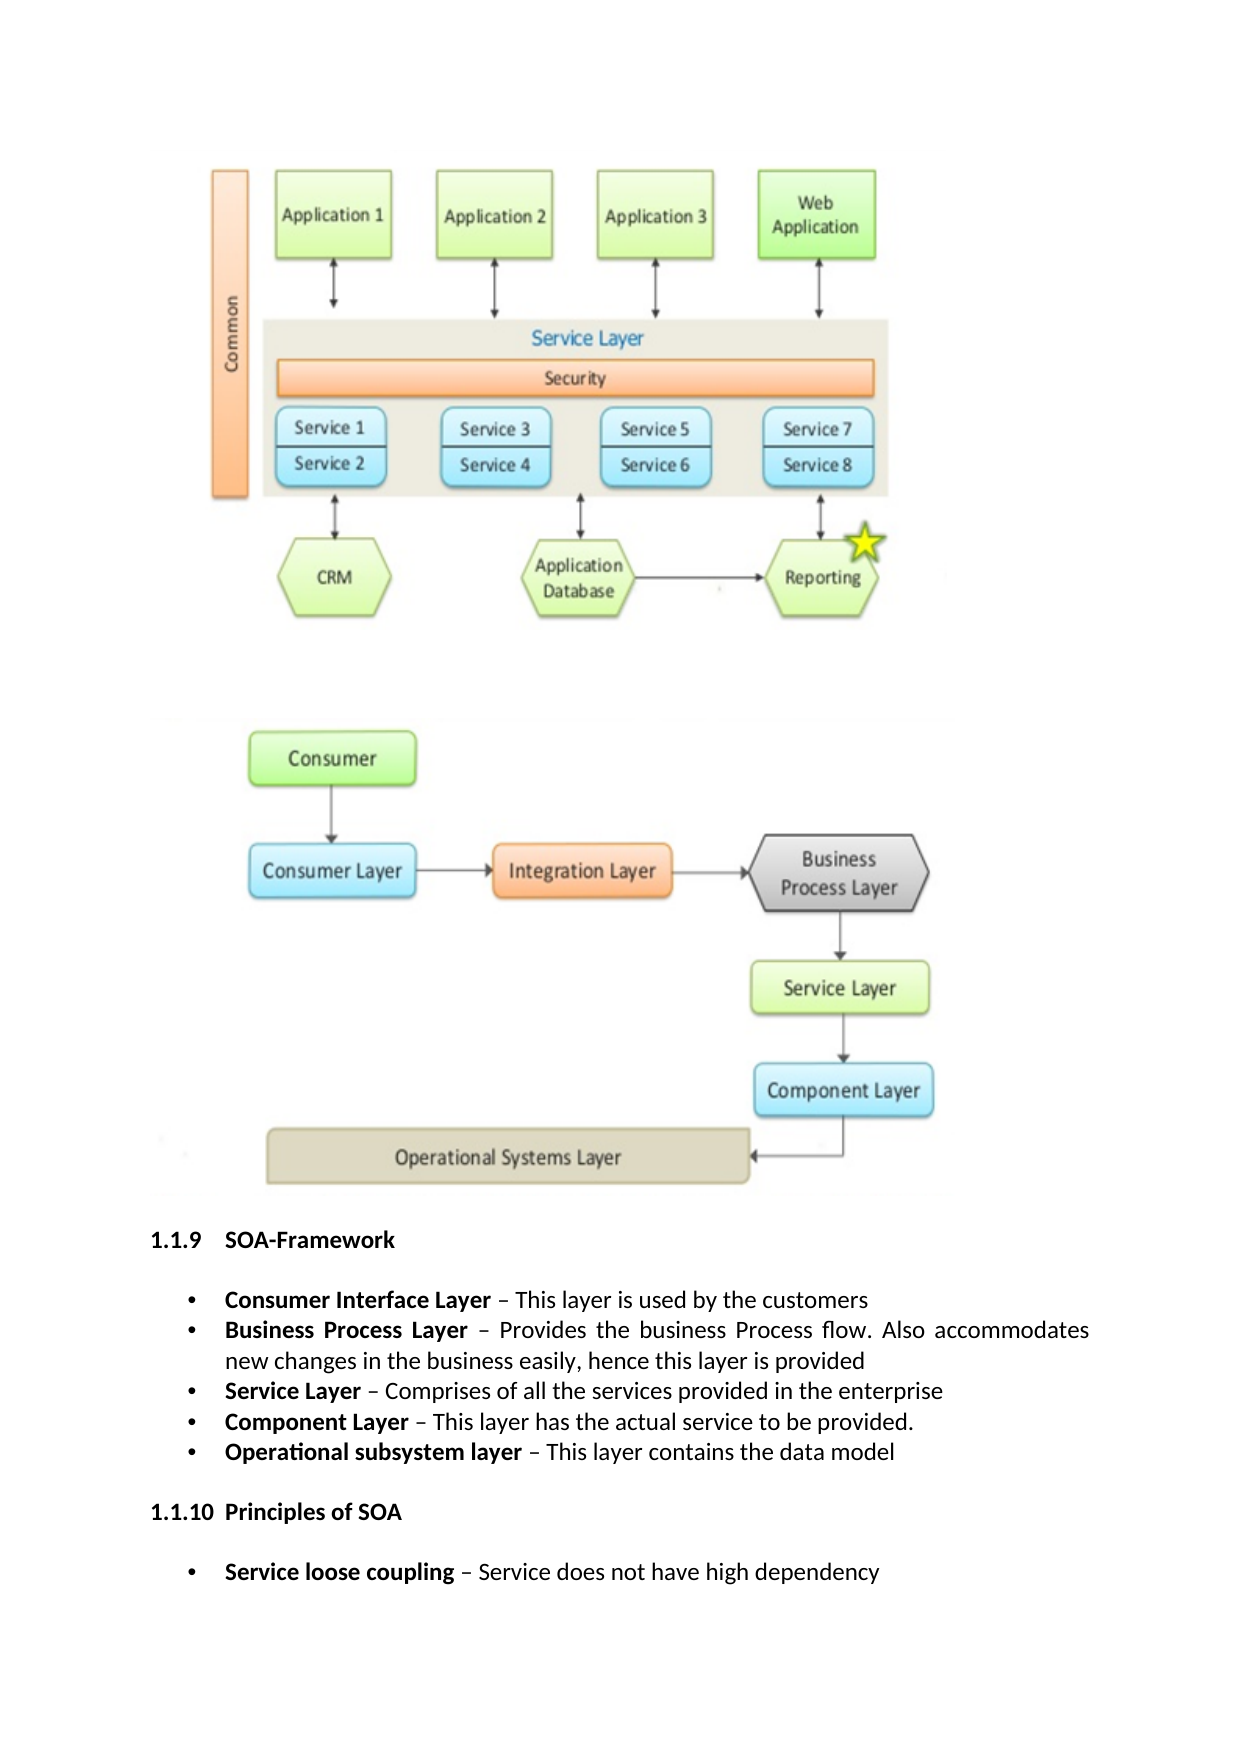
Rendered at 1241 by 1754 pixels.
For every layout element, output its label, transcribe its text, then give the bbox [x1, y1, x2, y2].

list Service loose coupling – Service does not have high dependency [187, 1556, 1090, 1586]
subtitle SOA-Framework [150, 1224, 1090, 1255]
list Consumer Interface Layer – This layer is used by the customers [187, 1284, 1090, 1314]
subtitle Principles of SOA [150, 1496, 1090, 1527]
list Service Layer – Comprises of all the services provided in the enterprise [187, 1376, 1090, 1406]
list Business Process Layer – Provides the business Process flow. Also accommodates new changes in the business easily, hence this layer is provided [187, 1314, 1090, 1376]
list Component Layer – This layer has the actual service to be provided. [187, 1406, 1090, 1437]
list Operational subsystem layer – This layer contains the data model [187, 1437, 1090, 1467]
picture [150, 718, 955, 1196]
picture [150, 150, 947, 630]
